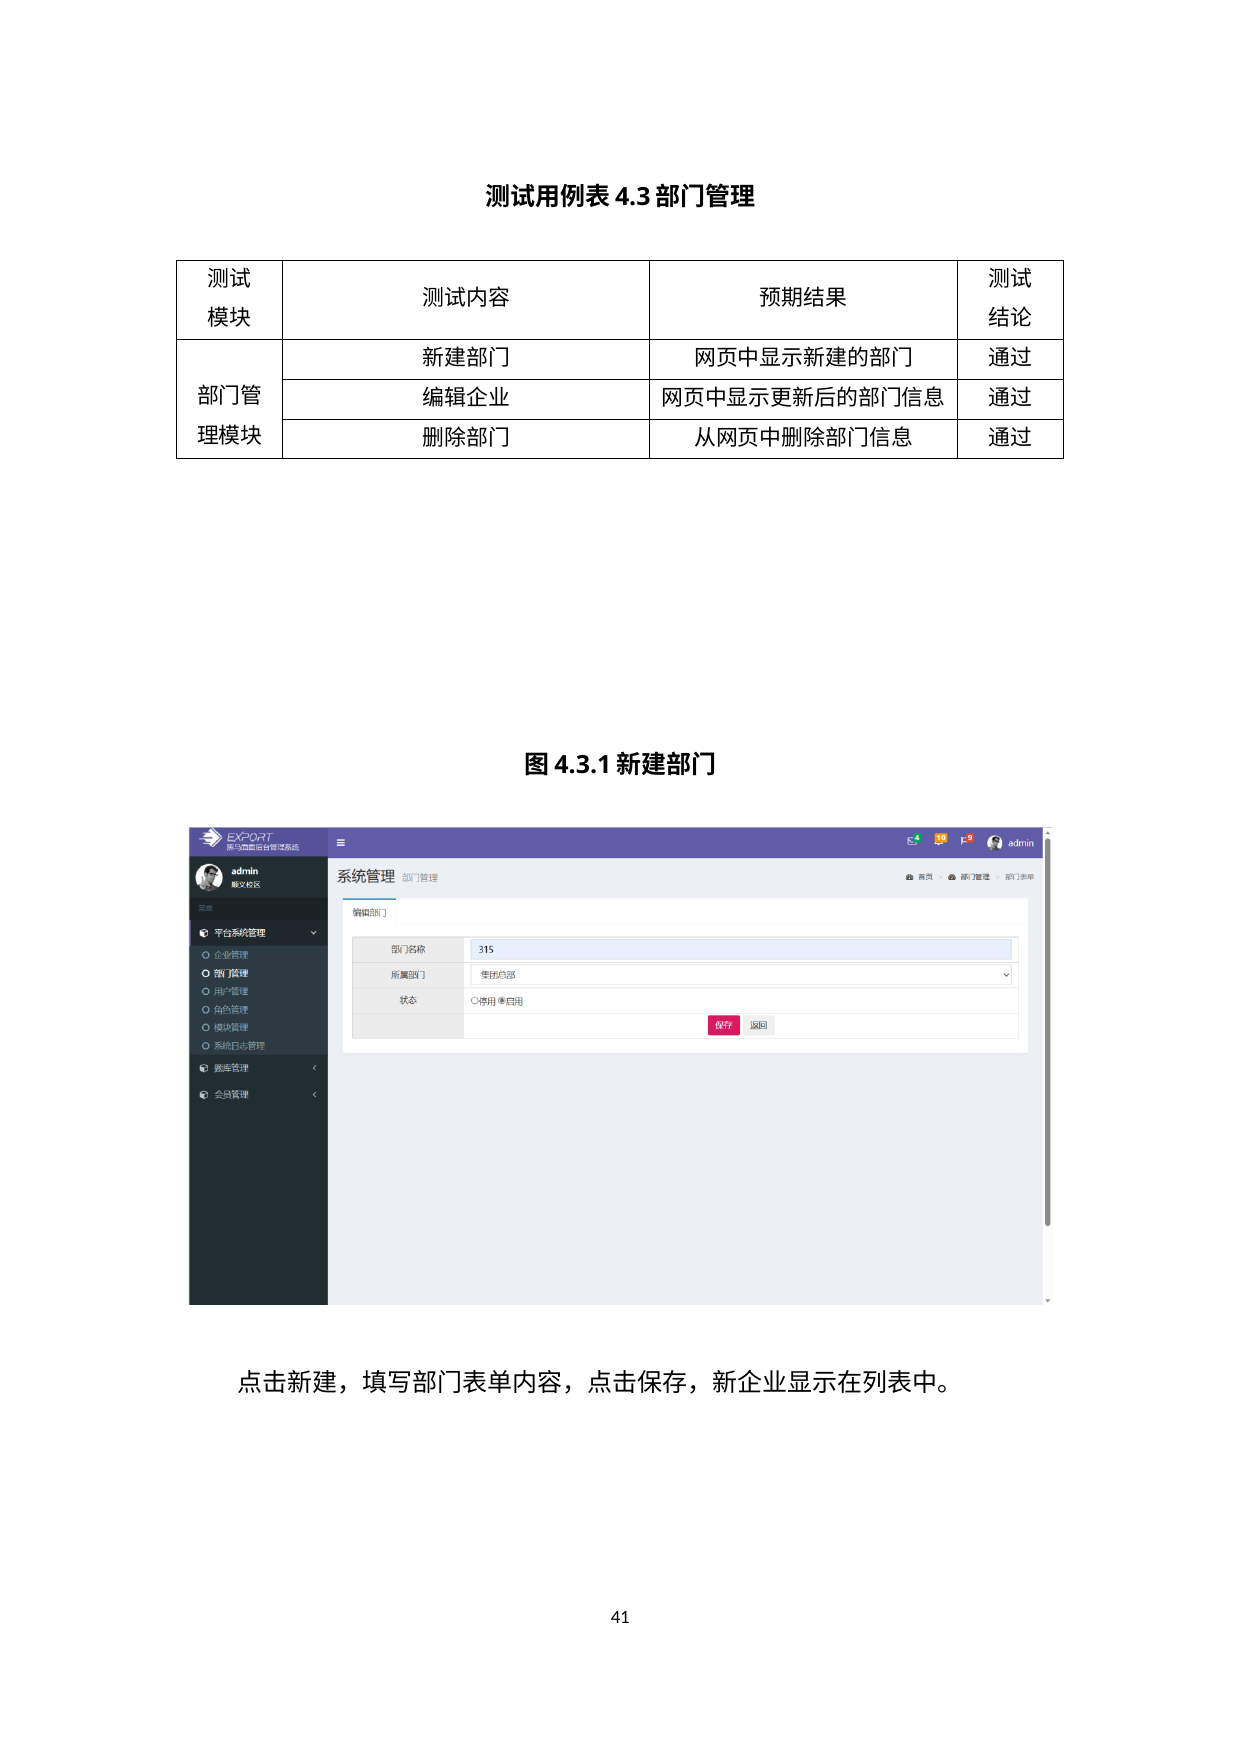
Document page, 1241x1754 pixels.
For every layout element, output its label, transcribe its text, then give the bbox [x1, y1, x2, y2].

table_header 预期结果 [650, 261, 957, 339]
text 点击新建，填写部门表单内容，点击保存，新企业显示在列表中。 [187, 1348, 1053, 1413]
table_header 测试 模块 [177, 261, 282, 339]
table_cell 通过 [958, 420, 1063, 458]
table_cell 通过 [958, 340, 1063, 379]
text 测试用例表4.3部门管理 [187, 162, 1053, 227]
table_cell 从网页中删除部门信息 [650, 420, 957, 458]
table_header 测试内容 [283, 261, 649, 339]
table_cell 编辑企业 [283, 380, 649, 418]
picture [188, 827, 1053, 1305]
table_cell 删除部门 [283, 420, 649, 458]
table_cell 网页中显示新建的部门 [650, 340, 957, 379]
table_cell 部门管理模块 [177, 340, 282, 458]
table_cell 通过 [958, 380, 1063, 418]
table_cell 新建部门 [283, 340, 649, 379]
text 图4.3.1新建部门 [187, 730, 1053, 795]
table_cell 网页中显示更新后的部门信息 [650, 380, 957, 418]
table_header 测试 结论 [958, 261, 1063, 339]
